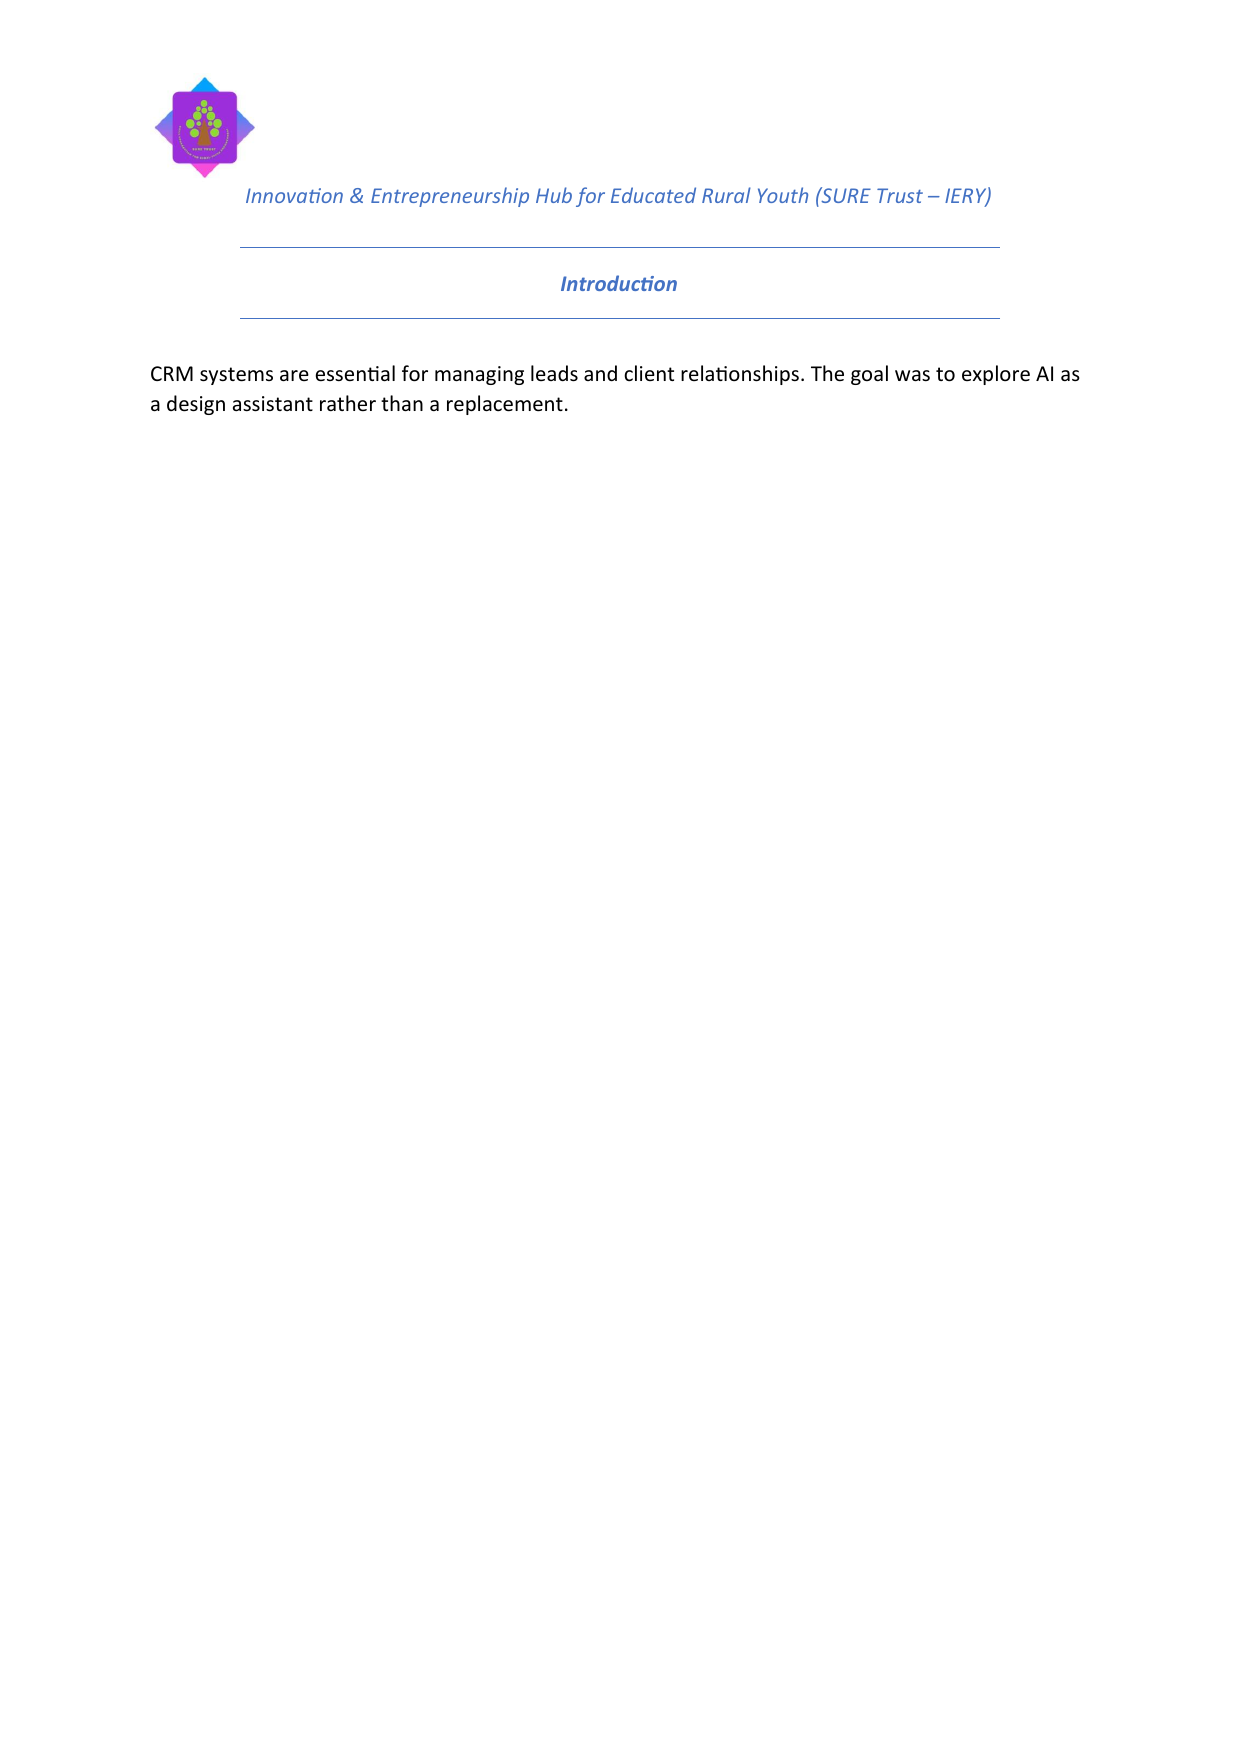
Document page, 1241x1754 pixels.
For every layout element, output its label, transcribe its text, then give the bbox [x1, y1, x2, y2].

picture [150, 73, 258, 182]
text CRM systems are essential for managing leads and client relationships. The goal was to explore AI as a design assistant rather than a replacement. [150, 359, 1090, 417]
text Introduction [240, 248, 1000, 318]
